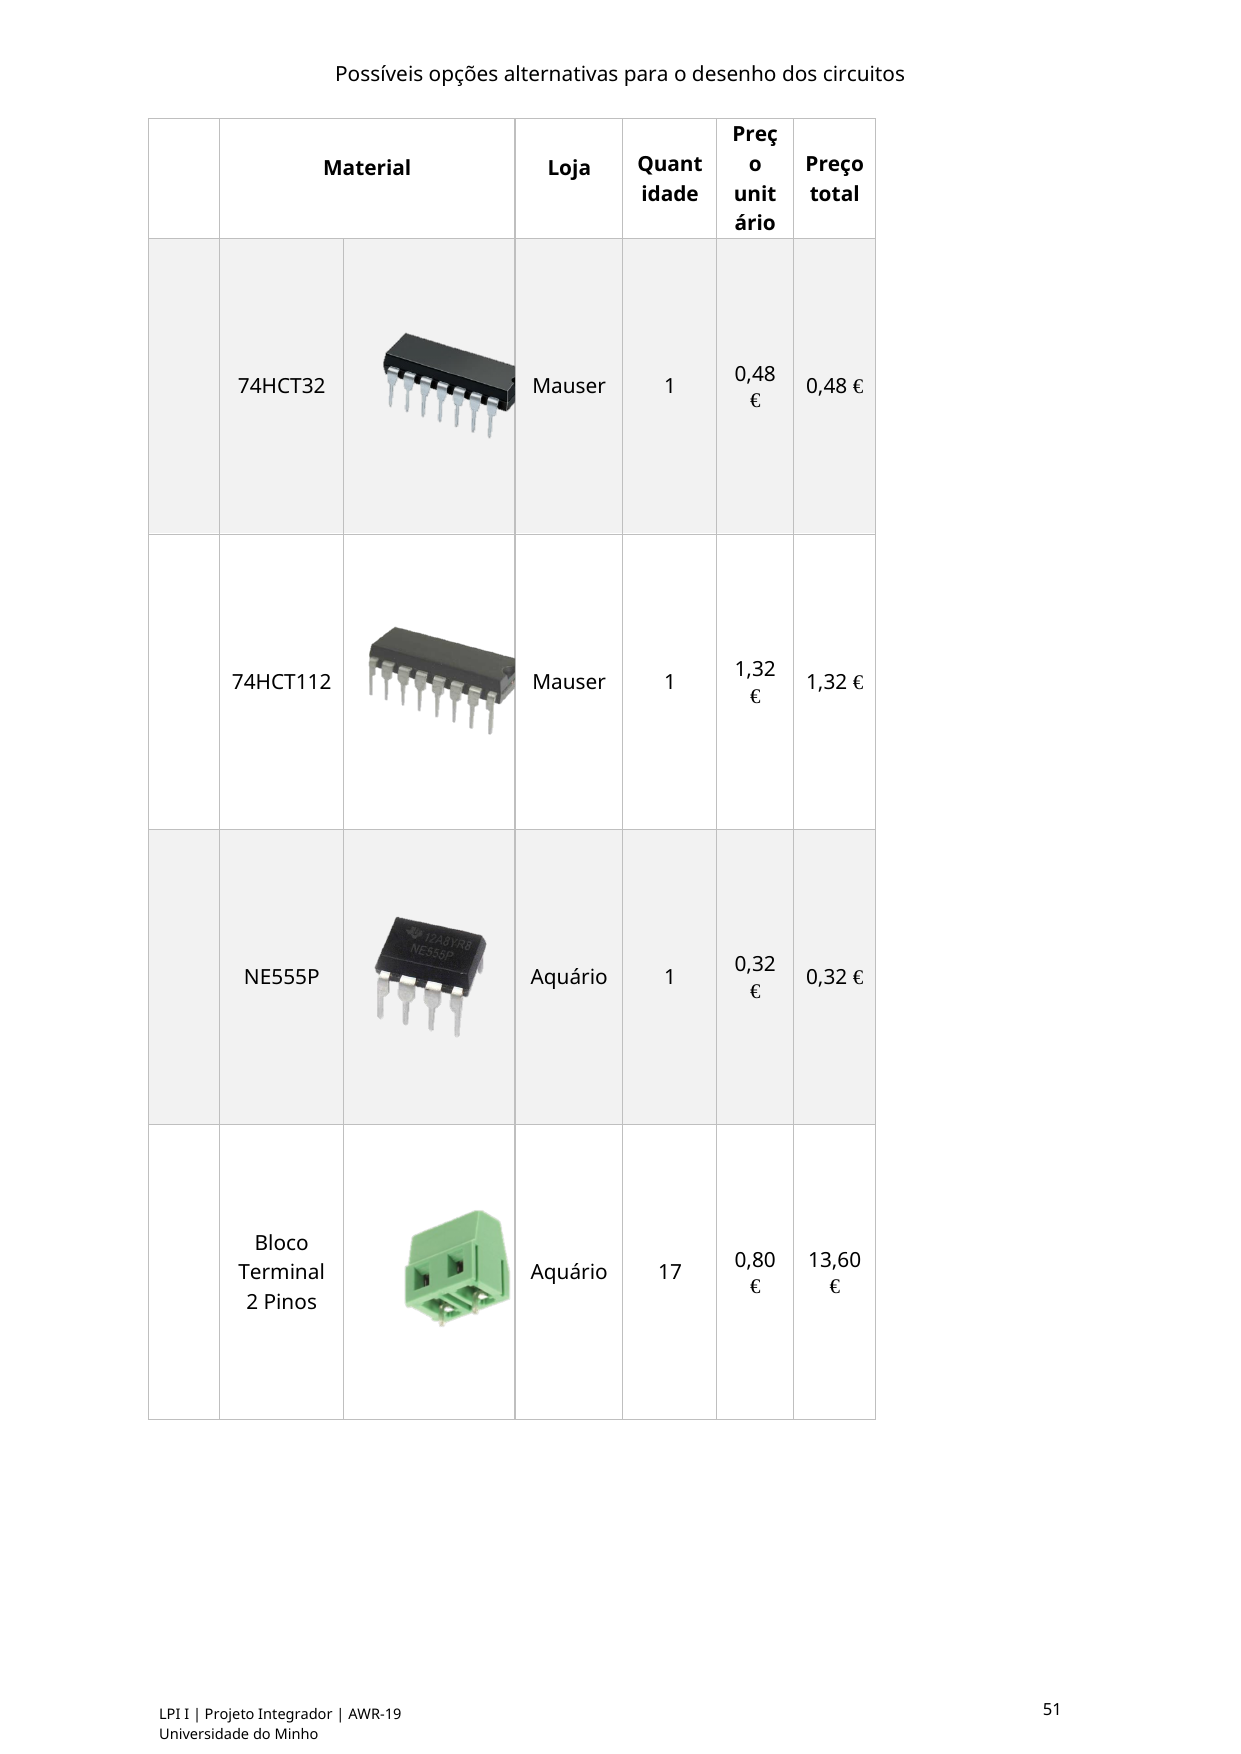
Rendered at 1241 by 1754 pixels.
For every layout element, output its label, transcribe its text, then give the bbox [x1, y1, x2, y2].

table_cell [344, 830, 514, 1124]
picture [355, 591, 515, 771]
table_header Preço total [794, 119, 875, 238]
table_cell 17 [623, 1125, 716, 1419]
table_cell 0,32 € [717, 830, 793, 1124]
table_cell [149, 1125, 219, 1419]
table_cell 1,32 € [794, 535, 875, 829]
table_cell 1 [623, 239, 716, 533]
table_cell [149, 830, 219, 1124]
picture [356, 1196, 558, 1348]
table_cell 1 [623, 535, 716, 829]
table_cell 74HCT112 [220, 535, 343, 829]
table_header Loja [516, 119, 622, 238]
table_cell 1,32 € [717, 535, 793, 829]
picture [371, 911, 488, 1042]
table_cell 0,48 € [794, 239, 875, 533]
table_cell 1 [623, 830, 716, 1124]
picture [355, 285, 515, 486]
table_cell NE555P [220, 830, 343, 1124]
table_header Material [220, 119, 514, 238]
table_header Quantidade [623, 119, 716, 238]
table_header Preço unitário [717, 119, 793, 238]
table_cell [344, 239, 514, 533]
table_cell [344, 535, 514, 829]
table_cell [344, 1125, 514, 1419]
table_cell Aquário [516, 1125, 622, 1419]
table_cell Aquário [516, 830, 622, 1124]
table_cell 0,48 € [717, 239, 793, 533]
table_cell 13,60 € [794, 1125, 875, 1419]
table_header [149, 119, 219, 238]
table_cell 0,32 € [794, 830, 875, 1124]
table_cell 0,80 € [717, 1125, 793, 1419]
table_cell Bloco Terminal 2 Pinos [220, 1125, 343, 1419]
table_cell Mauser [516, 239, 622, 533]
table_cell Mauser [516, 535, 622, 829]
table_cell 74HCT32 [220, 239, 343, 533]
table_cell [149, 535, 219, 829]
table_cell [149, 239, 219, 533]
